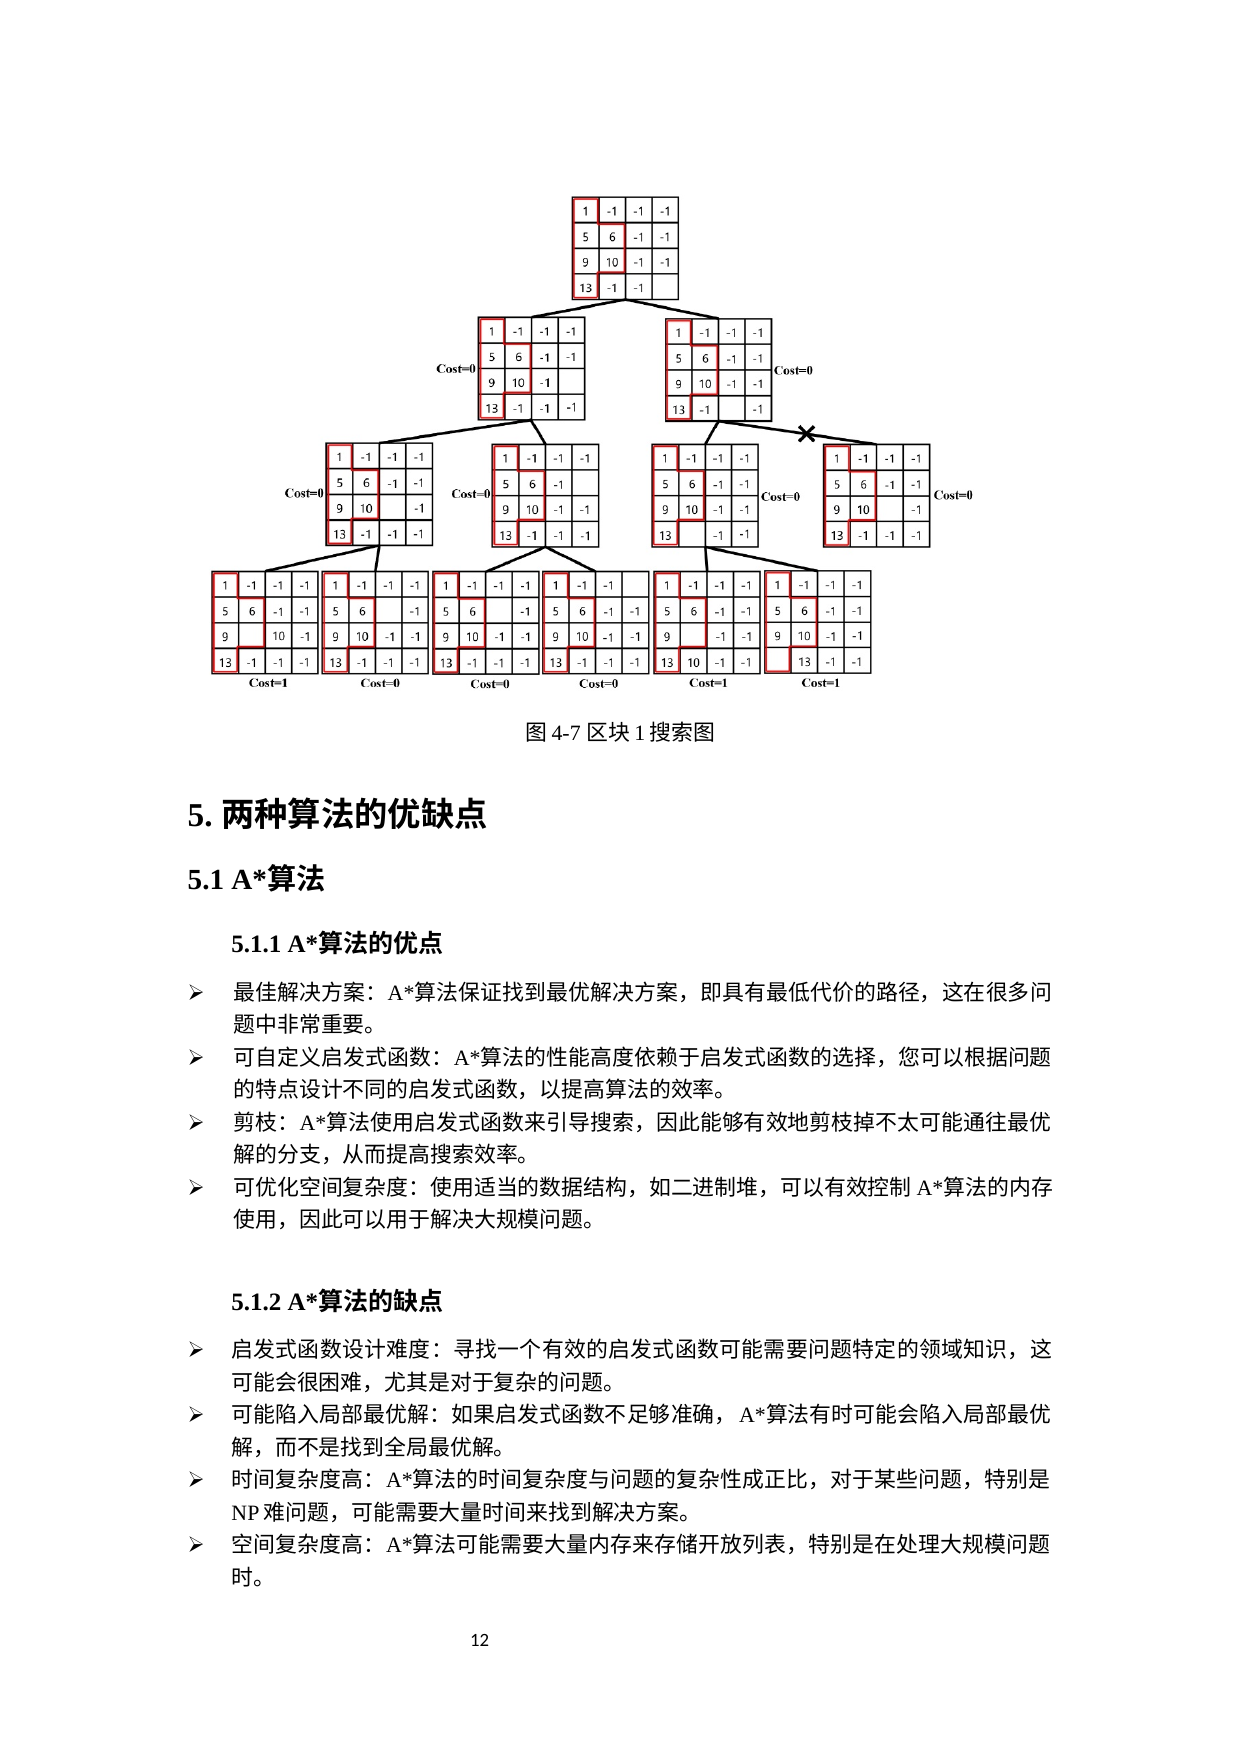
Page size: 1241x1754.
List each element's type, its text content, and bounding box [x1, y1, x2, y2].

list 剪枝：A*算法使用启发式函数来引导搜索，因此能够有效地剪枝掉不太可能通往最优解的分支，从而提高搜索效率。 [187, 1104, 1053, 1169]
list 可能陷入局部最优解：如果启发式函数不足够准确，A*算法有时可能会陷入局部最优解，而不是找到全局最优解。 [187, 1397, 1053, 1462]
list 可优化空间复杂度：使用适当的数据结构，如二进制堆，可以有效控制A*算法的内存使用，因此可以用于解决大规模问题。 [187, 1169, 1053, 1234]
list A*算法 [187, 844, 1053, 909]
list 空间复杂度高：A*算法可能需要大量内存来存储开放列表，特别是在处理大规模问题时。 [187, 1527, 1053, 1592]
list 可自定义启发式函数：A*算法的性能高度依赖于启发式函数的选择，您可以根据问题的特点设计不同的启发式函数，以提高算法的效率。 [187, 1039, 1053, 1104]
text 图4-7 区块1搜索图 [187, 714, 1053, 747]
picture [187, 194, 1008, 691]
list 最佳解决方案：A*算法保证找到最优解决方案，即具有最低代价的路径，这在很多问题中非常重要。 [187, 974, 1053, 1039]
list A*算法的优点 [187, 909, 1053, 974]
list 时间复杂度高：A*算法的时间复杂度与问题的复杂性成正比，对于某些问题，特别是NP难问题，可能需要大量时间来找到解决方案。 [187, 1462, 1053, 1527]
list 两种算法的优缺点 [187, 779, 1053, 844]
list A*算法的缺点 [187, 1267, 1053, 1332]
list 启发式函数设计难度：寻找一个有效的启发式函数可能需要问题特定的领域知识，这可能会很困难，尤其是对于复杂的问题。 [187, 1332, 1053, 1397]
